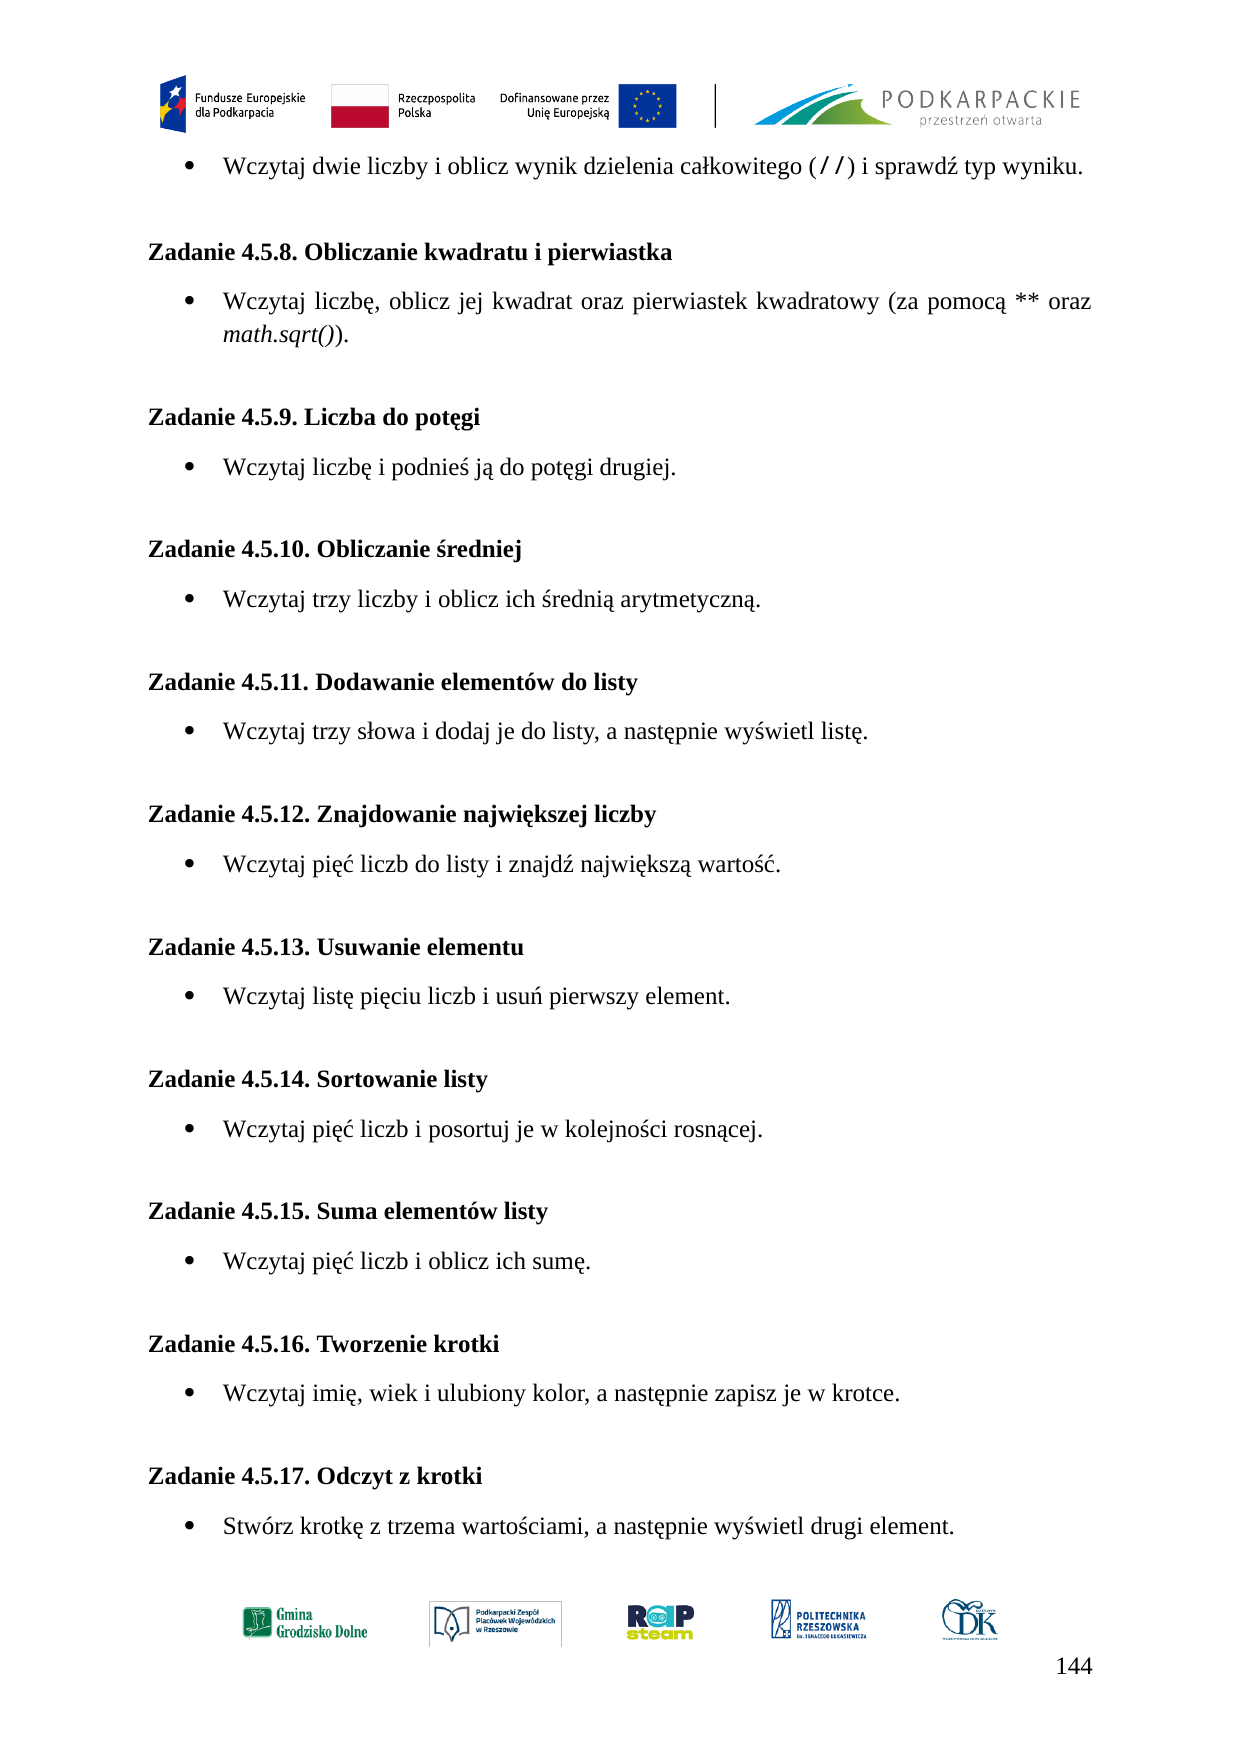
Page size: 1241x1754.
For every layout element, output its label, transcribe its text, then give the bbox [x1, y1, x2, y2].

list Wczytaj listę pięciu liczb i usuń pierwszy element. [185, 981, 1092, 1010]
text Zadanie 4.5.13. Usuwanie elementu [148, 932, 1092, 960]
list Wczytaj pięć liczb do listy i znajdź największą wartość. [185, 849, 1092, 878]
list Wczytaj pięć liczb i posortuj je w kolejności rosnącej. [185, 1114, 1092, 1142]
text Zadanie 4.5.17. Odczyt z krotki [148, 1461, 1092, 1490]
text Zadanie 4.5.10. Obliczanie średniej [148, 534, 1092, 563]
list Stwórz krotkę z trzema wartościami, a następnie wyświetl drugi element. [185, 1511, 1092, 1539]
list Wczytaj pięć liczb i oblicz ich sumę. [185, 1246, 1092, 1275]
list Wczytaj trzy liczby i oblicz ich średnią arytmetyczną. [185, 584, 1092, 613]
text Zadanie 4.5.9. Liczba do potęgi [148, 402, 1092, 431]
list Wczytaj liczbę i podnieś ją do potęgi drugiej. [185, 452, 1092, 480]
list Wczytaj liczbę, oblicz jej kwadrat oraz pierwiastek kwadratowy (za pomocą ** oraz math.sqrt()). [185, 286, 1092, 348]
list Wczytaj dwie liczby i oblicz wynik dzielenia całkowitego (//) i sprawdź typ wyniku. [185, 148, 1092, 182]
text Zadanie 4.5.11. Dodawanie elementów do listy [148, 667, 1092, 696]
picture [242, 1585, 998, 1652]
list Wczytaj imię, wiek i ulubiony kolor, a następnie zapisz je w krotce. [185, 1378, 1092, 1407]
text Zadanie 4.5.16. Tworzenie krotki [148, 1329, 1092, 1357]
text Zadanie 4.5.14. Sortowanie listy [148, 1064, 1092, 1093]
list Wczytaj trzy słowa i dodaj je do listy, a następnie wyświetl listę. [185, 716, 1092, 745]
text Zadanie 4.5.8. Obliczanie kwadratu i pierwiastka [148, 237, 1092, 265]
text Zadanie 4.5.12. Znajdowanie największej liczby [148, 799, 1092, 828]
text Zadanie 4.5.15. Suma elementów listy [148, 1196, 1092, 1225]
picture [147, 60, 1093, 148]
